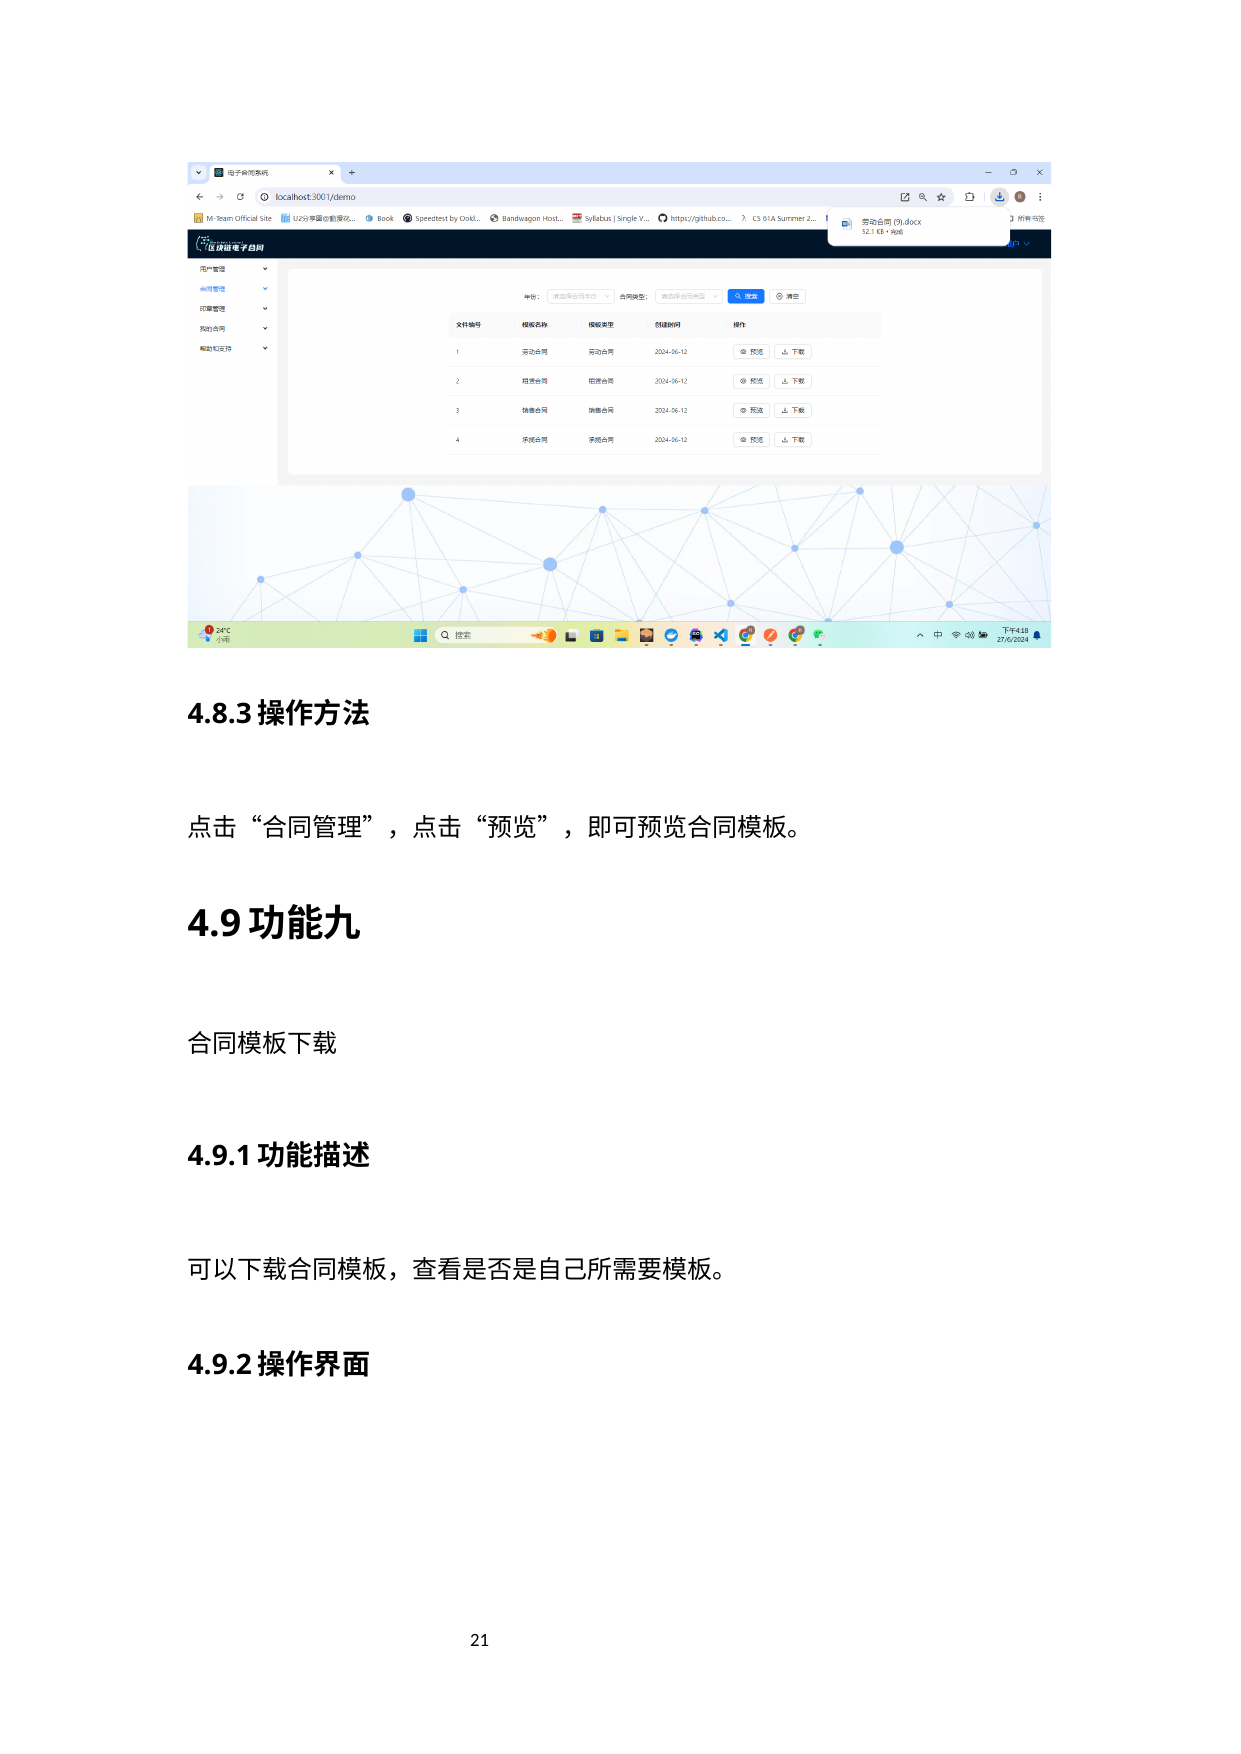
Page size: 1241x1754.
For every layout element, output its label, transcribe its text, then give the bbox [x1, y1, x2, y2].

subtitle 4.9.1功能描述 [187, 1121, 1053, 1186]
text 点击“合同管理”，点击“预览”，即可预览合同模板。 [187, 793, 1053, 858]
subtitle 合同模板下载 [187, 1009, 1053, 1074]
subtitle 4.9.2操作界面 [187, 1330, 1053, 1395]
text 可以下载合同模板，查看是否是自己所需要模板。 [187, 1236, 1053, 1301]
subtitle 4.8.3操作方法 [187, 679, 1053, 744]
subtitle 4.9功能九 [187, 887, 1053, 952]
picture [187, 162, 1052, 648]
